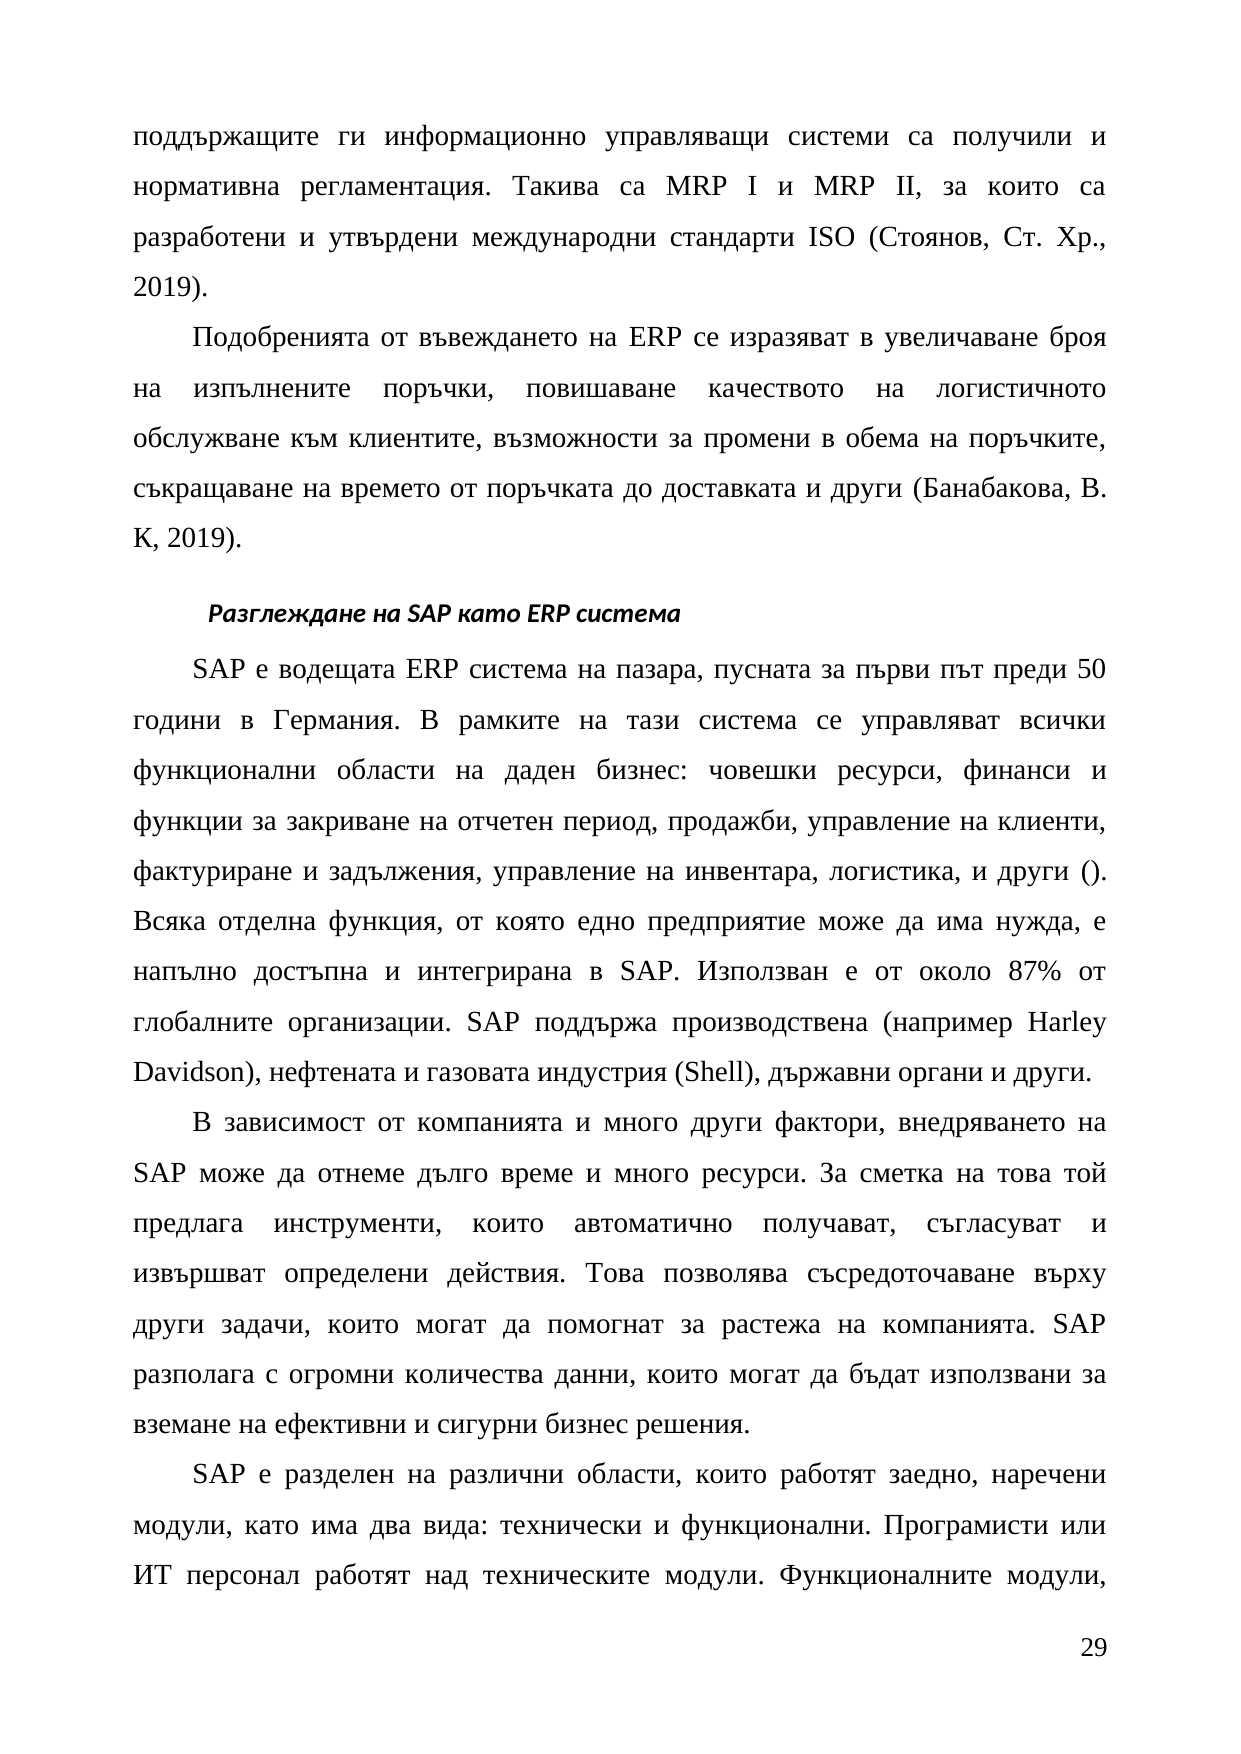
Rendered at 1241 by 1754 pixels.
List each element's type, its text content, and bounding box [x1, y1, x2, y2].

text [133, 1457, 1107, 1591]
subtitle Разглеждане на SAP като ERP система [133, 596, 1107, 629]
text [133, 118, 1107, 303]
text SAP е водещата ERP система на пазара, пусната за първи път преди 50 години в Германия. В рамките на тази система се управляват всички функционални области на даден бизнес: човешки ресурси, финанси и функции за закриване на отчетен период, продажби, управление на клиенти, фактуриране и задължения, управление на инвентара, логистика, и други (). Всяка отделна функция, от която едно предприятие може да има нужда, е напълно достъпна и интегрирана в SAP. Използван е от около 87% от глобалните организации. SAP поддържа производствена (например Harley Davidson), нефтената и газовата индустрия (Shell), държавни органи и други. [133, 652, 1107, 1088]
text Подобренията от въвеждането на ERP се изразяват в увеличаване броя на изпълнените поръчки, повишаване качеството на логистичното обслужване към клиентите, възможности за промени в обема на поръчките, съкращаване на времето от поръчката до доставката и други (Банабакова, В. К, 2019). [133, 319, 1107, 554]
text В зависимост от компанията и много други фактори, внедряването на SAP може да отнеме дълго време и много ресурси. За сметка на това той предлага инструменти, които автоматично получават, съгласуват и извършват определени действия. Това позволява съсредоточаване върху други задачи, които могат да помогнат за растежа на компанията. SAP разполага с огромни количества данни, които могат да бъдат използвани за вземане на ефективни и сигурни бизнес решения. [133, 1104, 1107, 1440]
